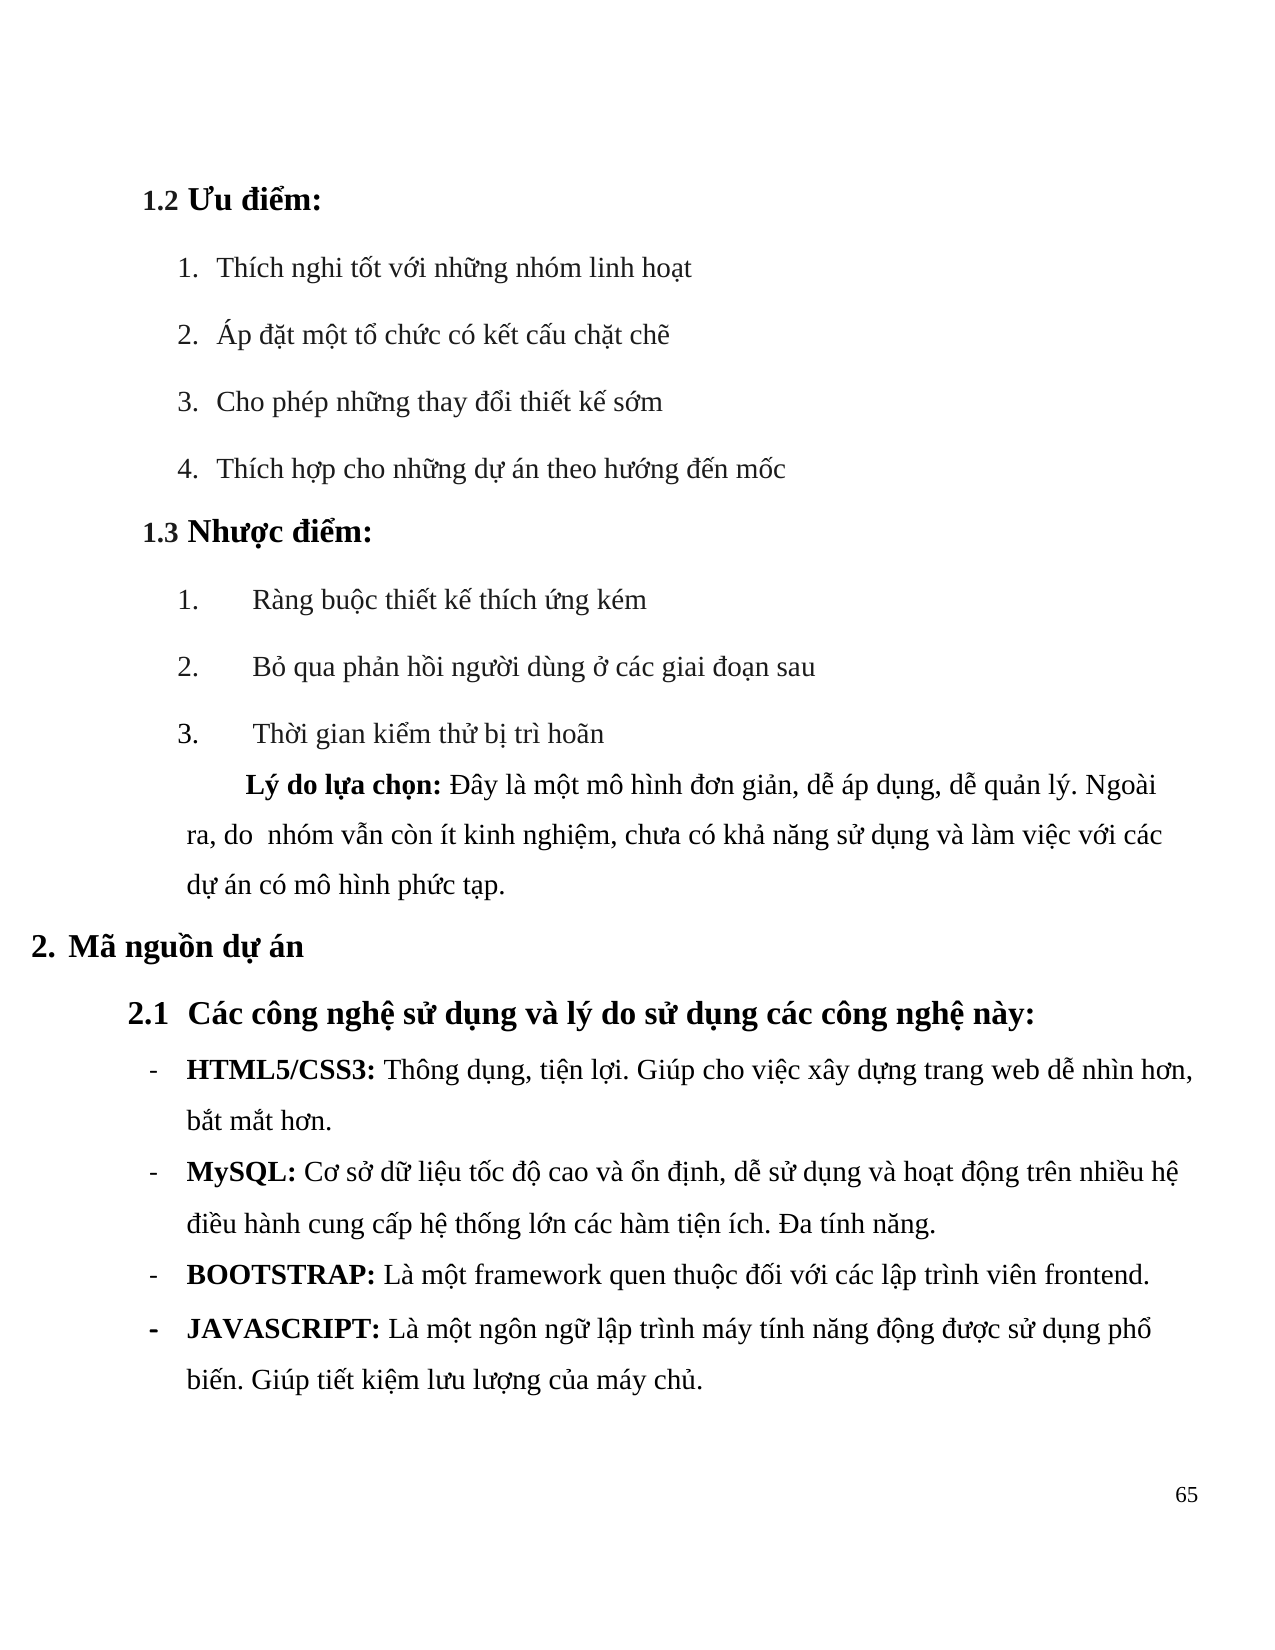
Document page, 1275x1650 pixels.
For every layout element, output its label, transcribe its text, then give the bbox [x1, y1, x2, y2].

list Thời gian kiểm thử bị trì hoãn [177, 717, 1198, 750]
list Ràng buộc thiết kế thích ứng kém [177, 582, 1198, 616]
subtitle Mã nguồn dự án [31, 927, 1198, 965]
list Cho phép những thay đổi thiết kế sớm [177, 384, 1198, 418]
list Thích hợp cho những dự án theo hướng đến mốc [177, 452, 1198, 485]
list MySQL: Cơ sở dữ liệu tốc độ cao và ổn định, dễ sử dụng và hoạt động trên nhiều hệ điều hành cung cấp hệ thống lớn các hàm tiện ích. Đa tính năng. [149, 1153, 1198, 1239]
subtitle Các công nghệ sử dụng và lý do sử dụng các công nghệ này: [98, 993, 1198, 1032]
subtitle Nhược điểm: [142, 511, 1198, 549]
list HTML5/CSS3: Thông dụng, tiện lợi. Giúp cho việc xây dựng trang web dễ nhìn hơn, bắt mắt hơn. [149, 1051, 1198, 1137]
text Lý do lựa chọn: Đây là một mô hình đơn giản, dễ áp dụng, dễ quản lý. Ngoài ra, do nhóm vẫn còn ít kinh nghiệm, chưa có khả năng sử dụng và làm việc với các dự án có mô hình phức tạp. [186, 767, 1176, 901]
list Bỏ qua phản hồi người dùng ở các giai đoạn sau [177, 649, 1198, 683]
list Thích nghi tốt với những nhóm linh hoạt [177, 250, 1198, 283]
subtitle Ưu điểm: [142, 179, 1198, 217]
list JAVASCRIPT: Là một ngôn ngữ lập trình máy tính năng động được sử dụng phổ biến. Giúp tiết kiệm lưu lượng của máy chủ. [149, 1310, 1198, 1396]
list Áp đặt một tổ chức có kết cấu chặt chẽ [177, 317, 1198, 351]
list BOOTSTRAP: Là một framework quen thuộc đối với các lập trình viên frontend. [149, 1256, 1198, 1292]
